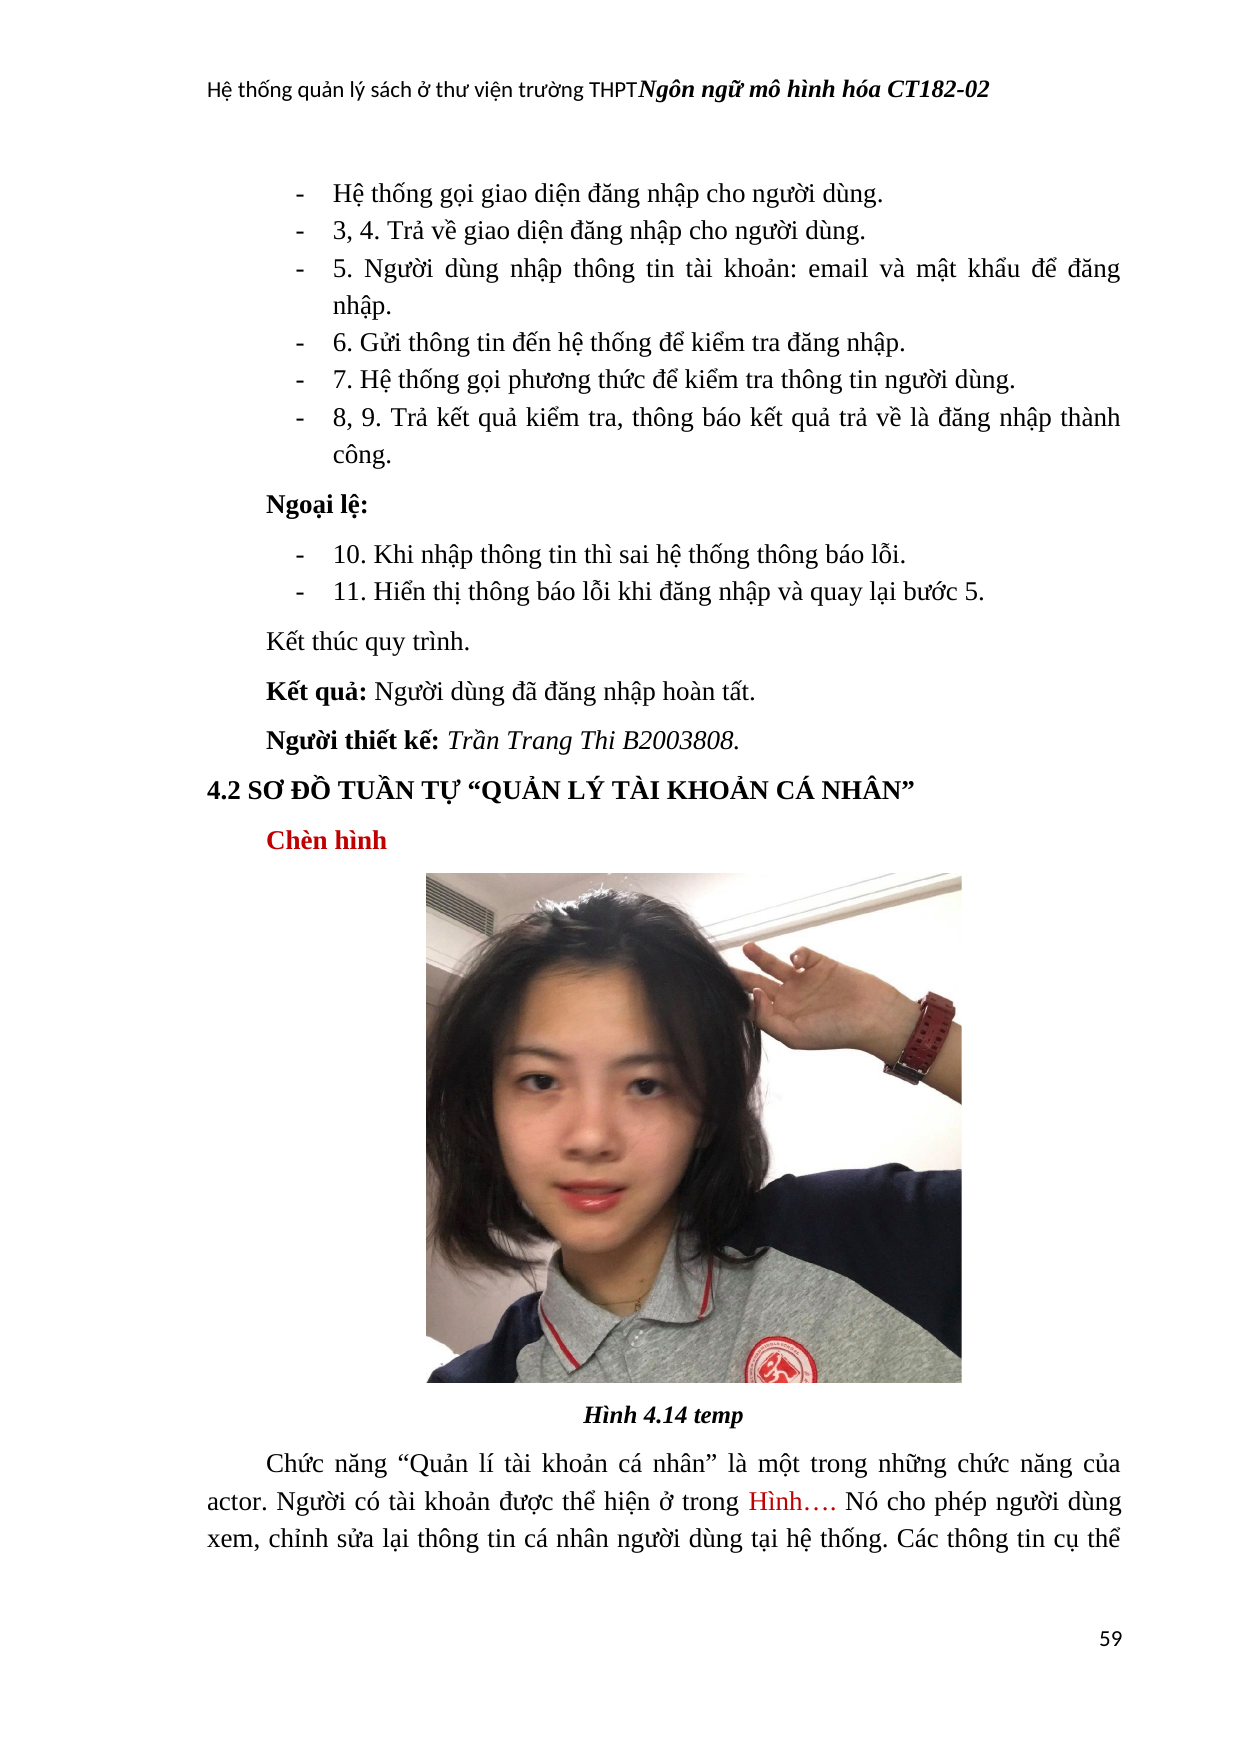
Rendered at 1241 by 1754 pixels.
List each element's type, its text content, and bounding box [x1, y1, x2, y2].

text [207, 1447, 1122, 1553]
text Người thiết kế: Trần Trang Thi B2003808. [207, 724, 1122, 756]
text Ngoại lệ: [207, 488, 1122, 519]
list 8, 9. Trả kết quả kiểm tra, thông báo kết quả trả về là đăng nhập thành công. [295, 401, 1122, 469]
text Chèn hình [207, 824, 1122, 855]
picture [426, 873, 962, 1383]
list 6. Gửi thông tin đến hệ thống để kiểm tra đăng nhập. [295, 326, 1122, 357]
text Kết quả: Người dùng đã đăng nhập hoàn tất. [207, 675, 1122, 706]
text Kết thúc quy trình. [207, 625, 1122, 656]
list Hệ thống gọi giao diện đăng nhập cho người dùng. [295, 177, 1122, 208]
list 11. Hiển thị thông báo lỗi khi đăng nhập và quay lại bước 5. [295, 575, 1122, 606]
list 7. Hệ thống gọi phương thức để kiểm tra thông tin người dùng. [295, 364, 1122, 395]
list 10. Khi nhập thông tin thì sai hệ thống thông báo lỗi. [295, 538, 1122, 569]
list 3, 4. Trả về giao diện đăng nhập cho người dùng. [295, 214, 1122, 246]
list 5. Người dùng nhập thông tin tài khoản: email và mật khẩu để đăng nhập. [295, 252, 1122, 320]
subtitle SƠ ĐỒ TUẦN TỰ “QUẢN LÝ TÀI KHOẢN CÁ NHÂN” [207, 774, 1122, 805]
